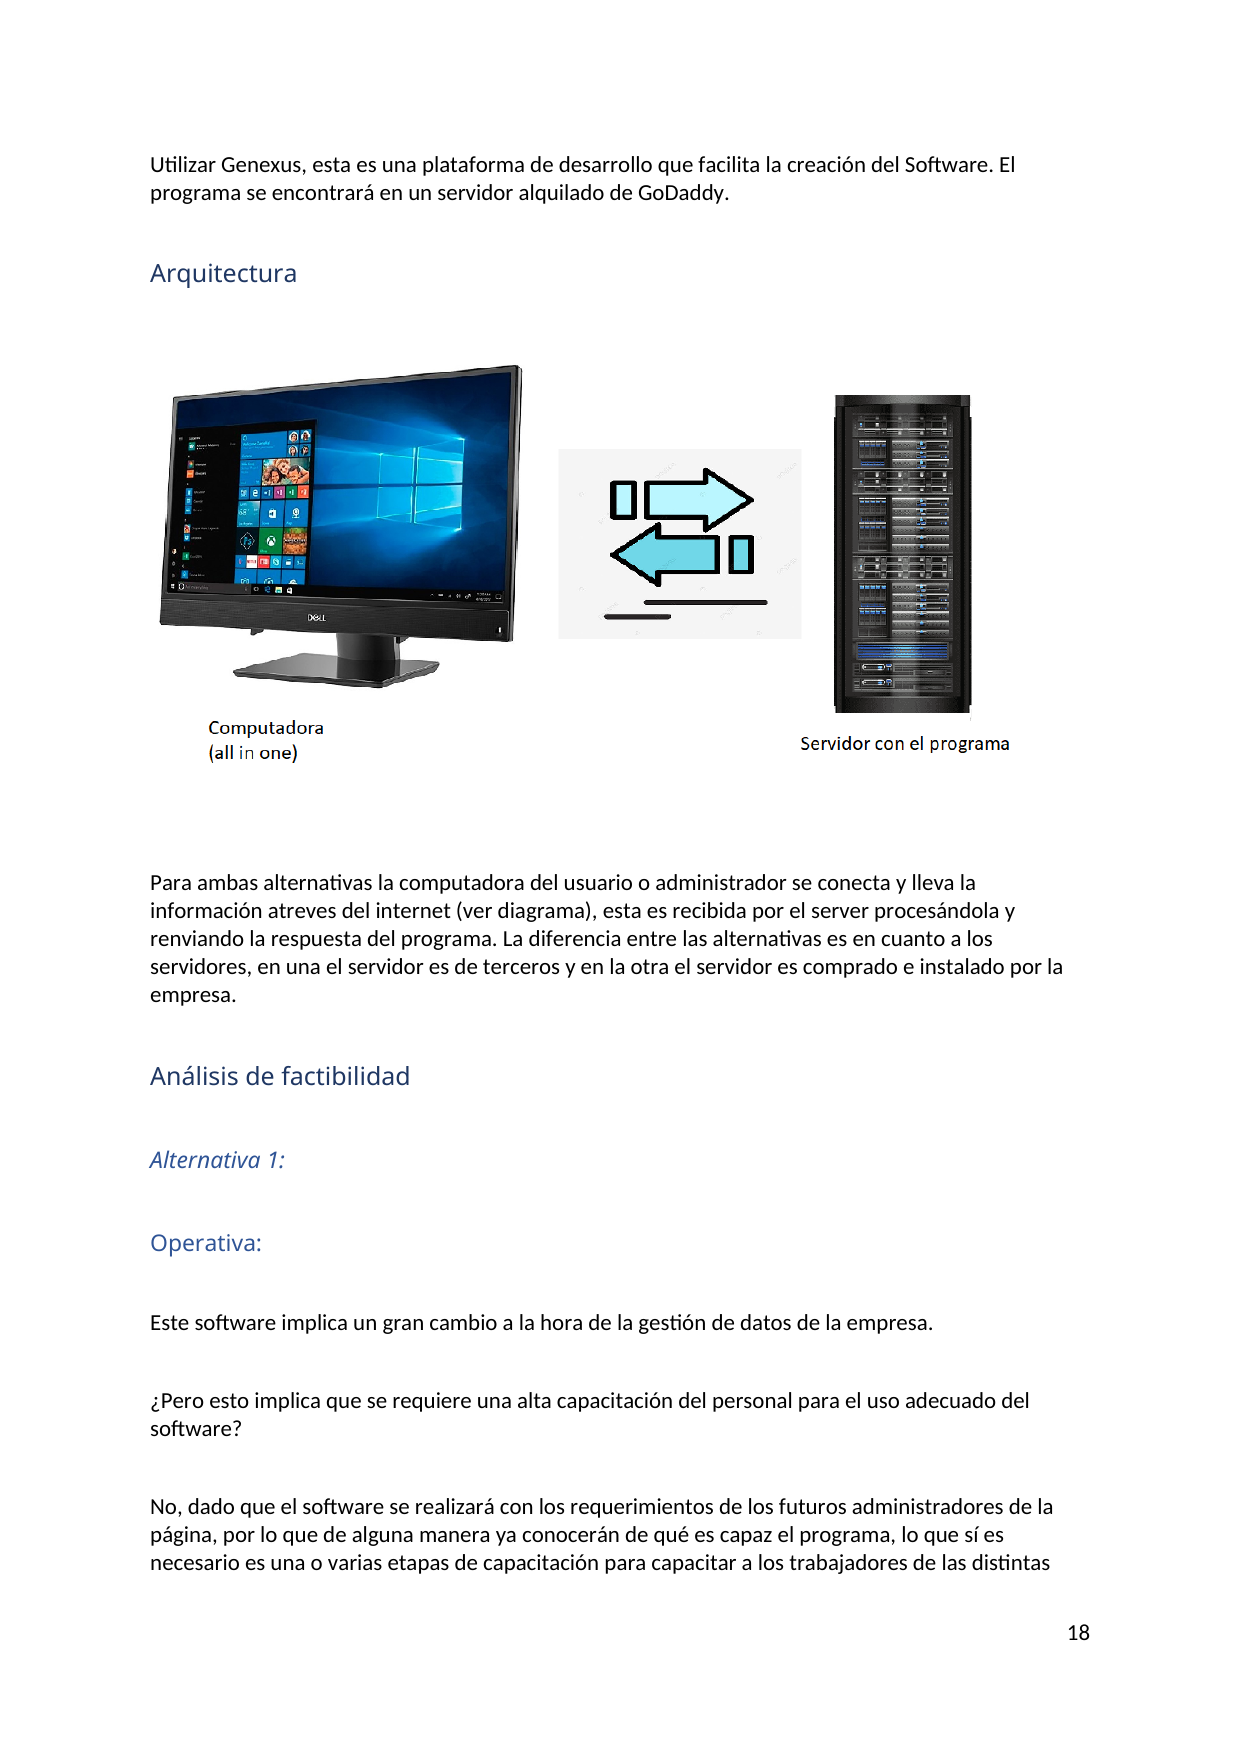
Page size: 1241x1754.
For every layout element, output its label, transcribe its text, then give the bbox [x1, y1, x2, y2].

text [150, 1492, 1090, 1576]
text Este software implica un gran cambio a la hora de la gestión de datos de la empresa. [150, 1308, 1090, 1336]
text Utilizar Genexus, esta es una plataforma de desarrollo que facilita la creación del Software. El programa se encontrará en un servidor alquilado de GoDaddy. [150, 150, 1090, 206]
subtitle Arquitectura [150, 256, 1090, 290]
subtitle Alternativa 1: [150, 1144, 1090, 1175]
text ¿Pero esto implica que se requiere una alta capacitación del personal para el uso adecuado del software? [150, 1386, 1090, 1442]
text Para ambas alternativas la computadora del usuario o administrador se conecta y lleva la información atreves del internet (ver diagrama), esta es recibida por el server procesándola y renviando la respuesta del programa. La diferencia entre las alternativas es en cuanto a los servidores, en una el servidor es de terceros y en la otra el servidor es comprado e instalado por la empresa. [150, 868, 1090, 1008]
subtitle Operativa: [150, 1227, 1090, 1258]
subtitle Análisis de factibilidad [150, 1058, 1090, 1092]
picture [150, 341, 1057, 819]
